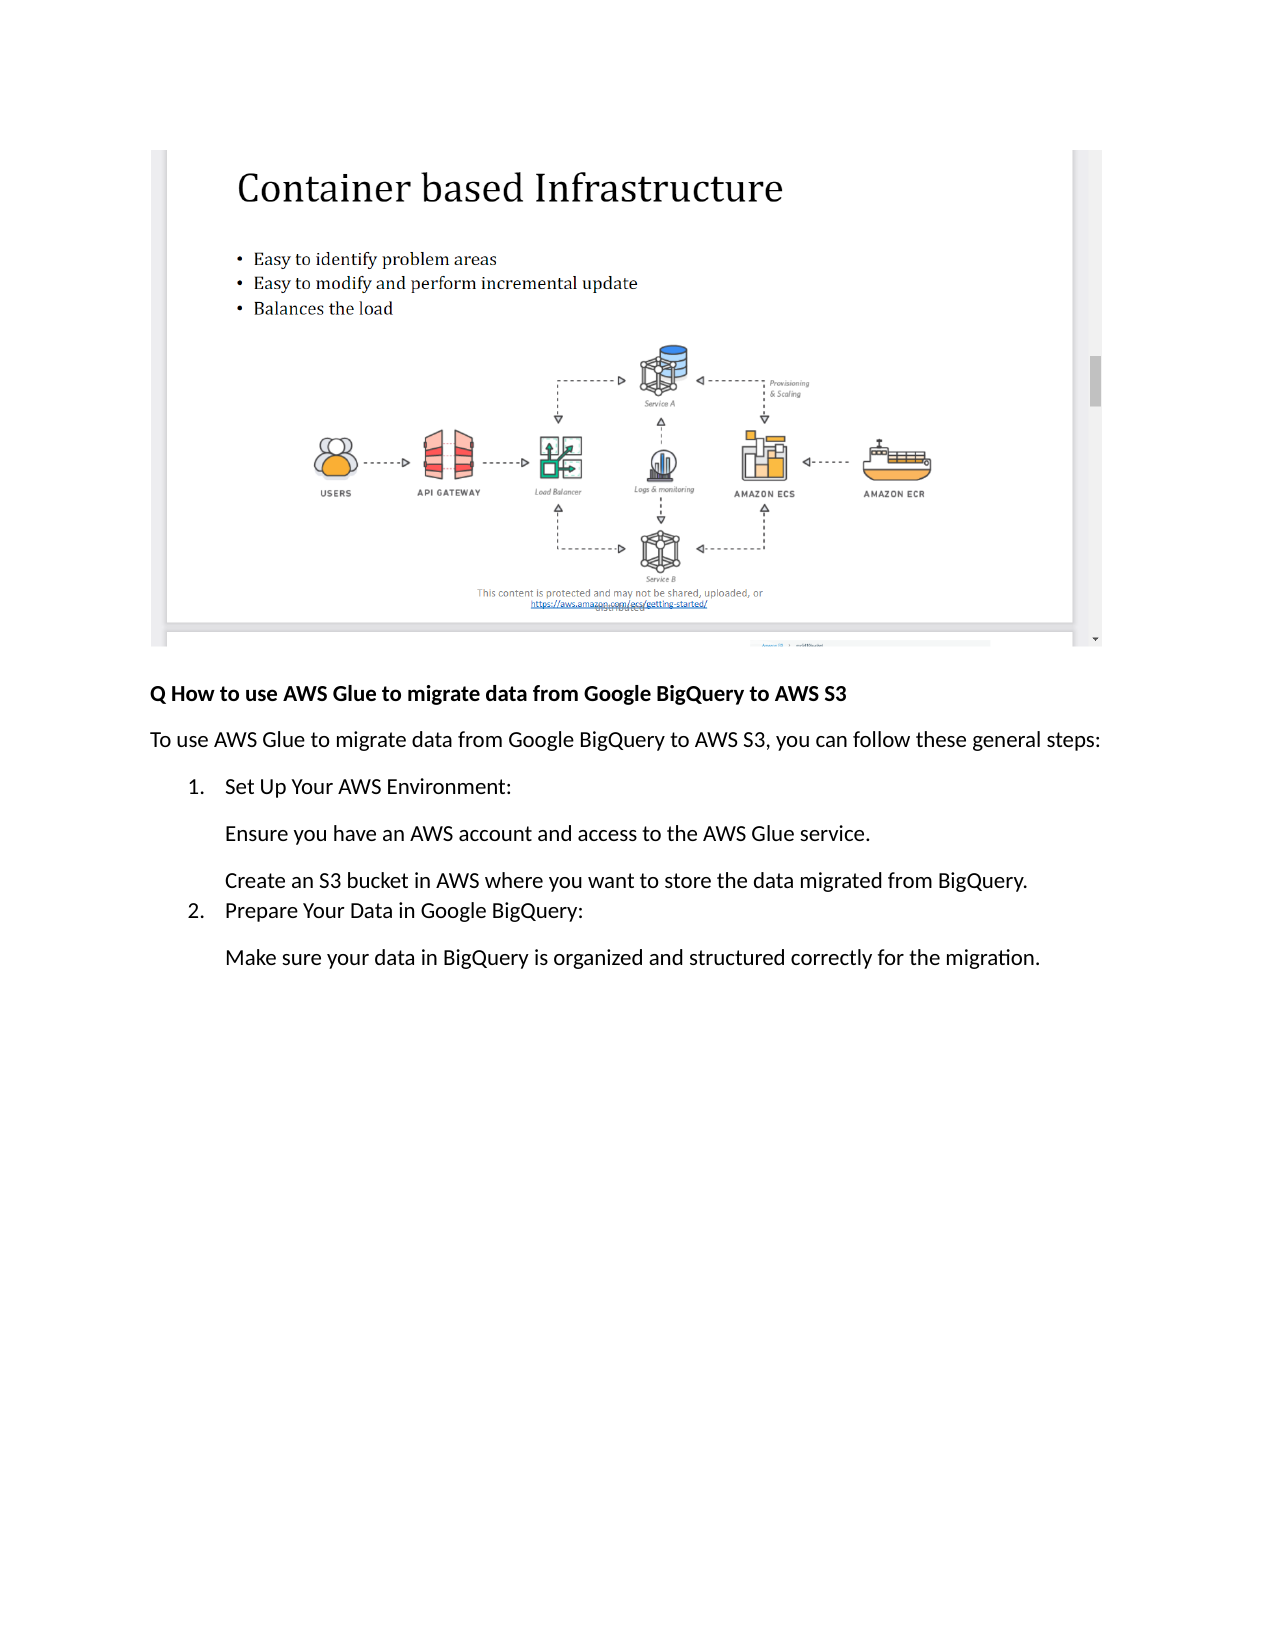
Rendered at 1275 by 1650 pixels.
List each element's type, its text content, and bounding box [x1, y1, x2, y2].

text Q How to use AWS Glue to migrate data from Google BigQuery to AWS S3 [150, 679, 1125, 707]
list Set Up Your AWS Environment: [187, 772, 1125, 801]
list Prepare Your Data in Google BigQuery: [187, 896, 1125, 924]
text To use AWS Glue to migrate data from Google BigQuery to AWS S3, you can follow these general steps: [150, 726, 1125, 754]
list Create an S3 bucket in AWS where you want to store the data migrated from BigQuery. [225, 866, 1125, 894]
text Ensure you have an AWS account and access to the AWS Glue service. [150, 819, 1125, 847]
text Make sure your data in BigQuery is organized and structured correctly for the migration. [150, 943, 1125, 971]
picture [150, 150, 1125, 660]
